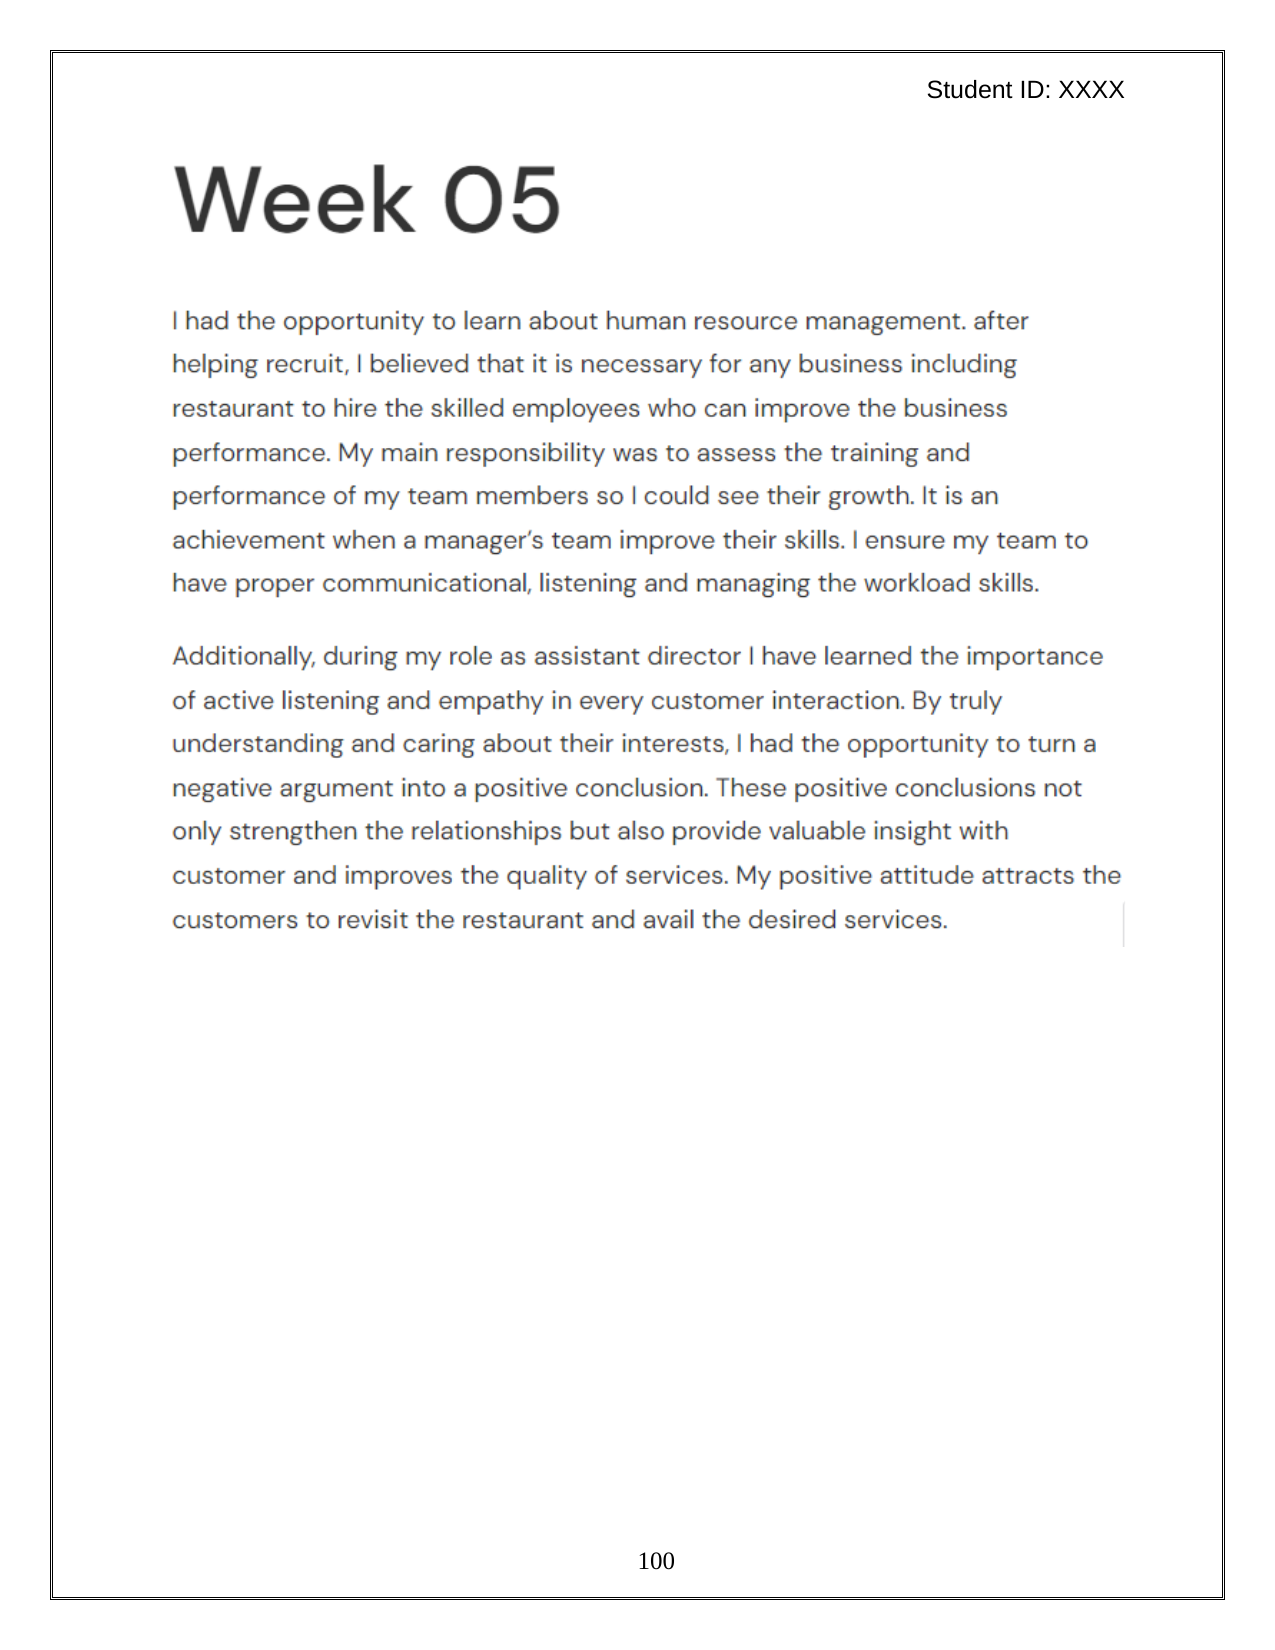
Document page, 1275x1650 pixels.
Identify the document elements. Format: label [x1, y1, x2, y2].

picture [150, 150, 1125, 947]
